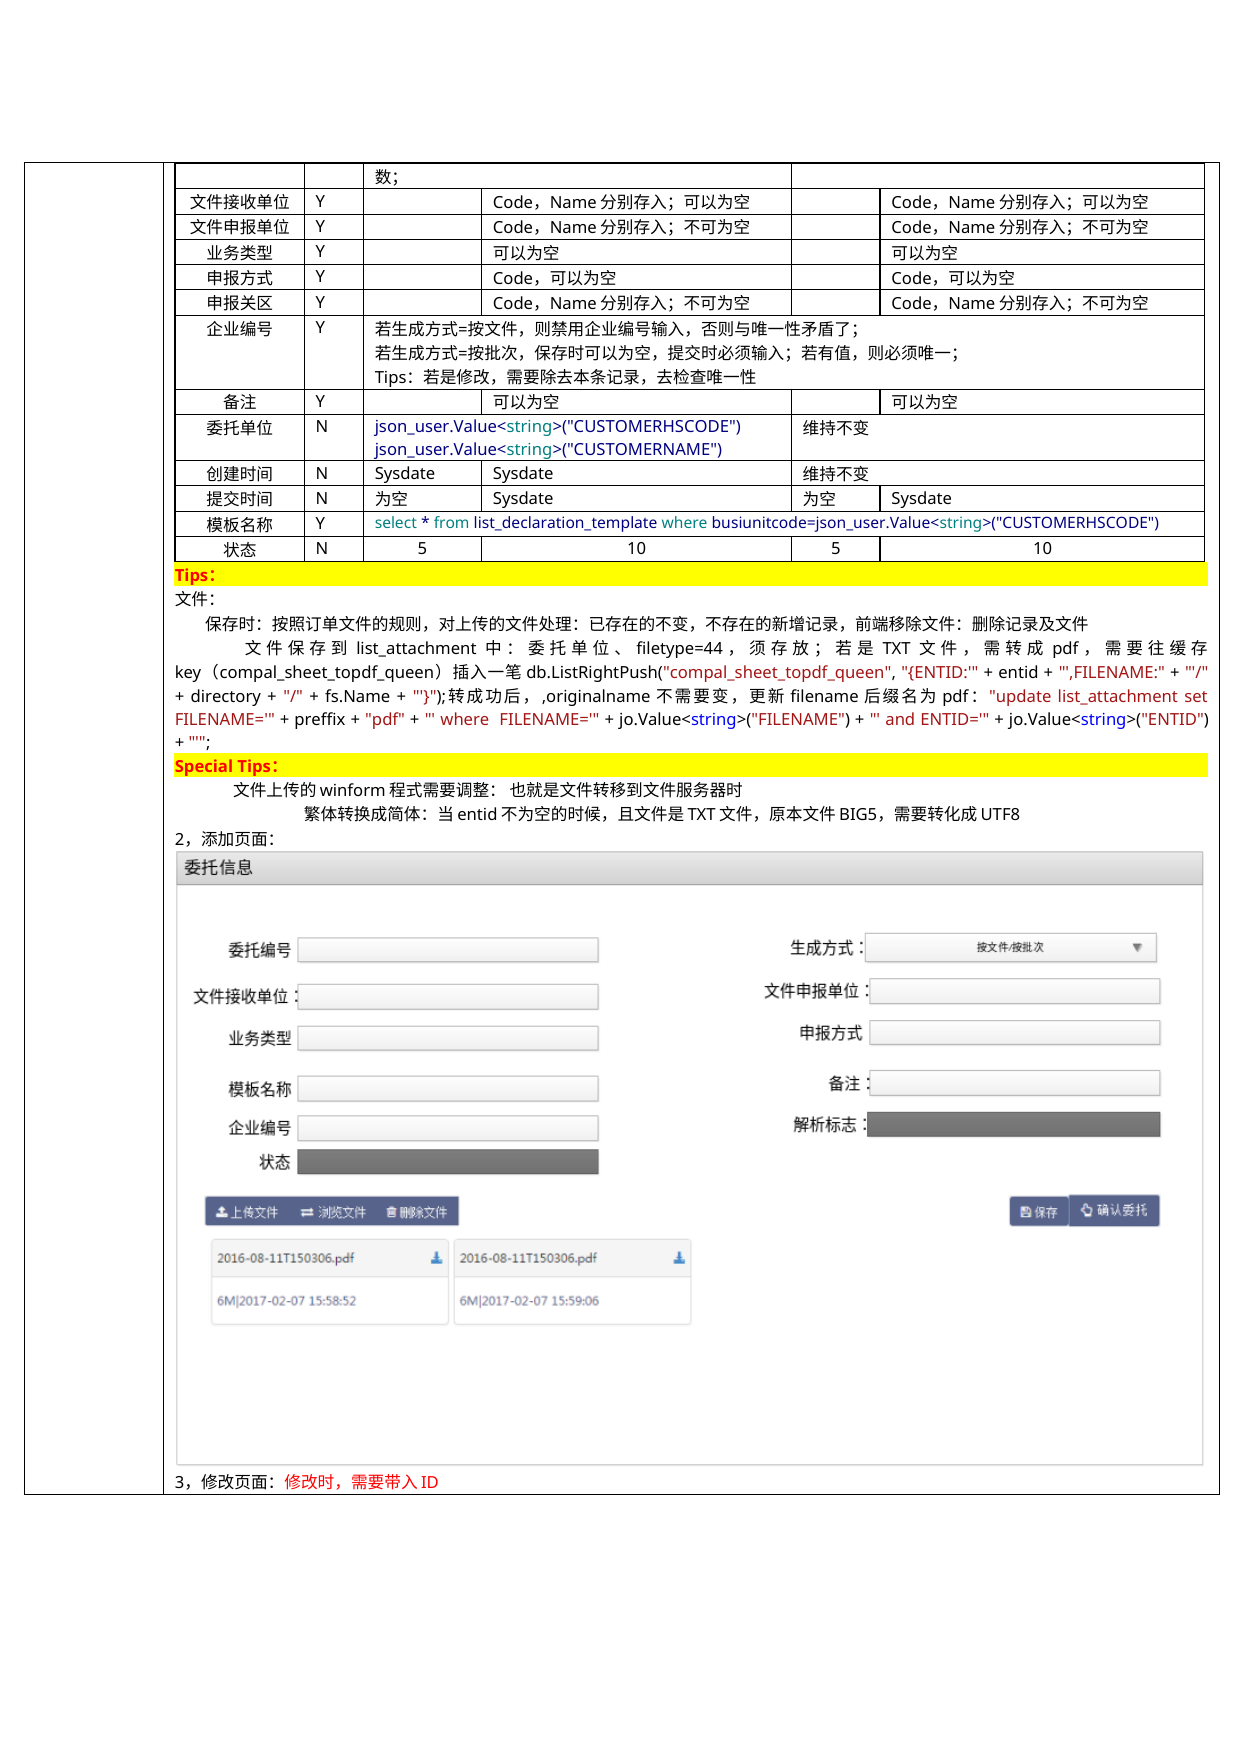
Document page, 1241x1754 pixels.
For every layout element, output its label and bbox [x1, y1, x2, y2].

table_cell [25, 163, 163, 1493]
table_cell [164, 163, 1219, 1493]
